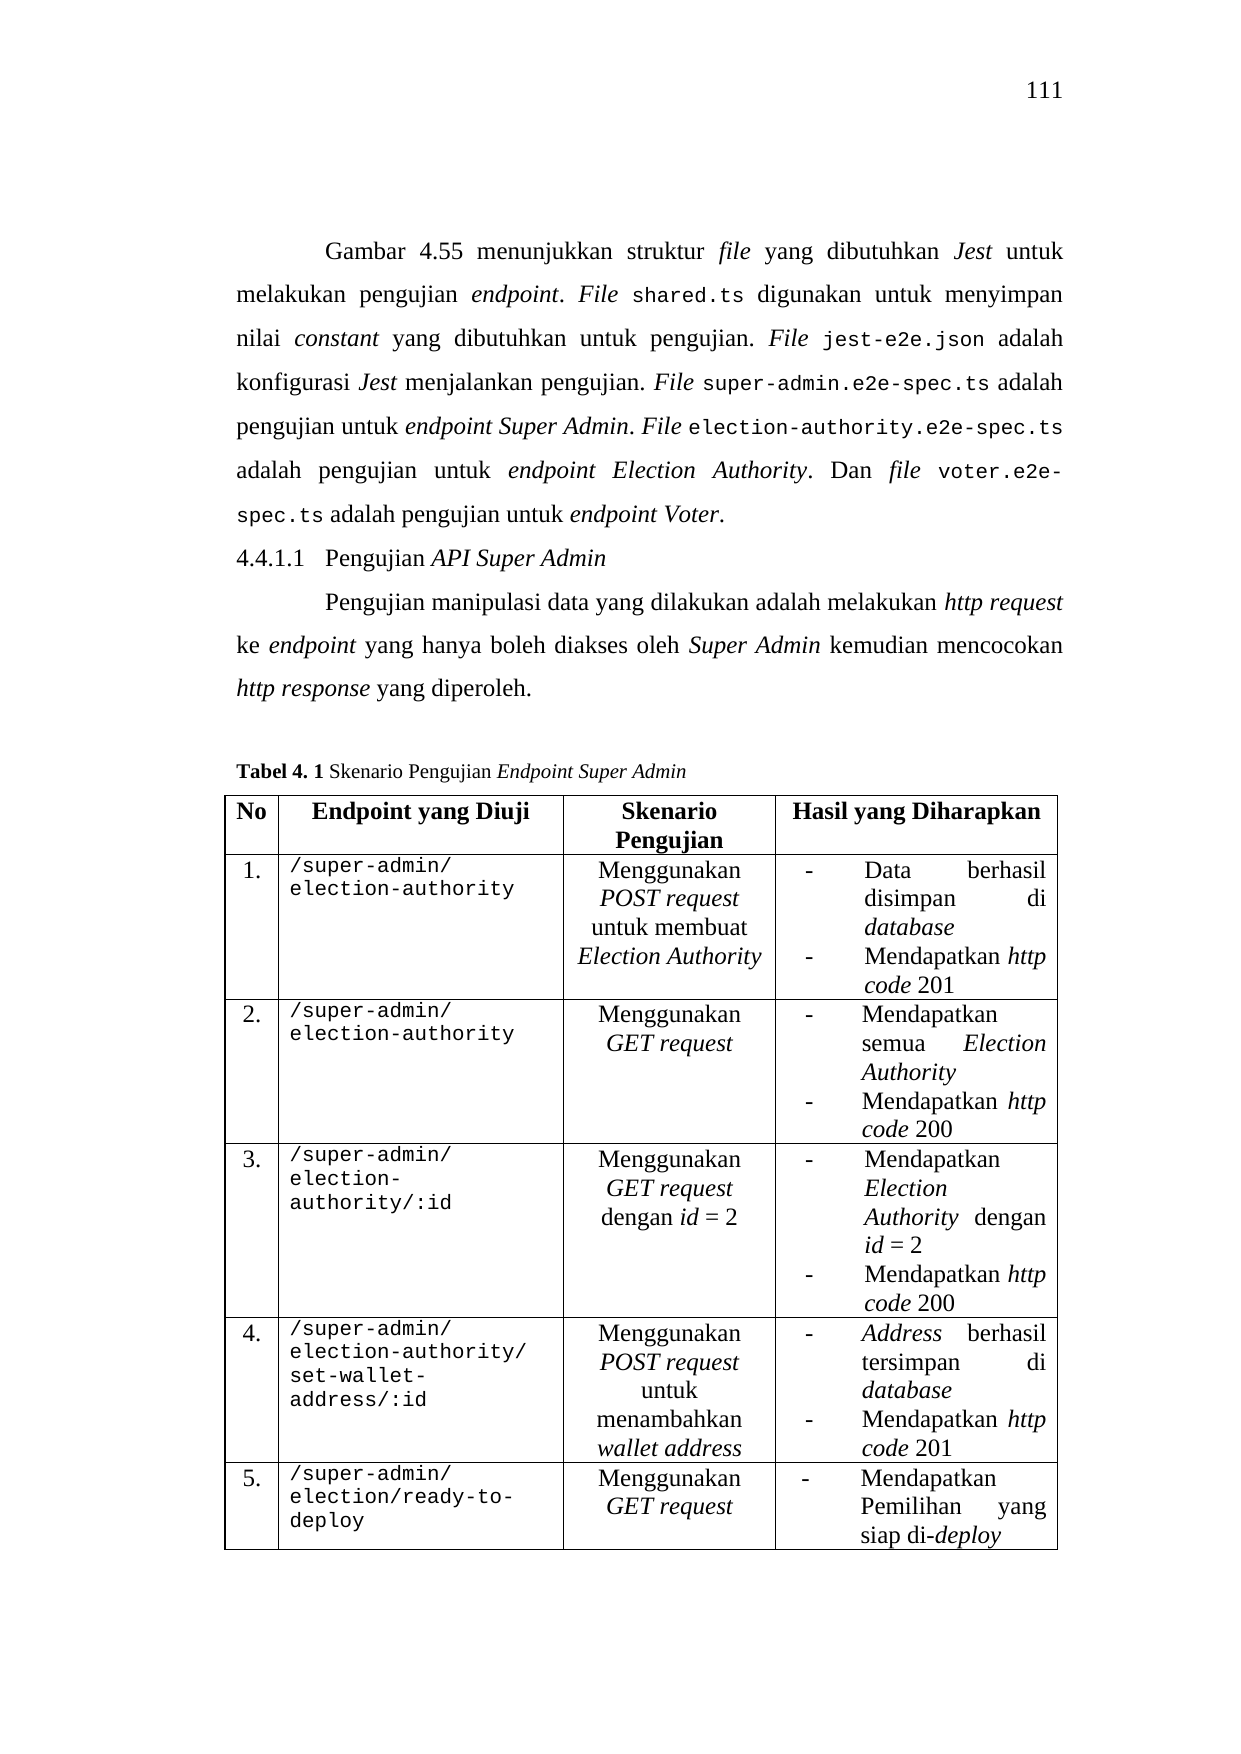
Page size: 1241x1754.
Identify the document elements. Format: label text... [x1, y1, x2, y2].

table_cell 3. [226, 1144, 278, 1317]
table_cell /super-admin/election-authority/:id [279, 1144, 563, 1317]
table_header No [226, 796, 278, 854]
table_cell Menggunakan GET request [564, 1000, 775, 1143]
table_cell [776, 1463, 1057, 1549]
table_cell 1. [226, 855, 278, 998]
table_cell 4. [226, 1318, 278, 1462]
list Pengujian API Super Admin [236, 543, 1063, 572]
table_cell Menggunakan POST request untuk membuat Election Authority [564, 855, 775, 998]
table_cell Address berhasil tersimpan di database Mendapatkan http code 201 [776, 1318, 1057, 1462]
table_cell Data berhasil disimpan di database Mendapatkan http code 201 [776, 855, 1057, 998]
table_cell Menggunakan GET request [564, 1463, 775, 1549]
table_cell Menggunakan POST request untuk menambahkan wallet address [564, 1318, 775, 1462]
text Gambar 4.55 menunjukkan struktur file yang dibutuhkan Jest untuk melakukan pengujian endpoint. File shared.ts digunakan untuk menyimpan nilai constant yang dibutuhkan untuk pengujian. File jest-e2e.json adalah konfigurasi Jest menjalankan pengujian. File super-admin.e2e-spec.ts adalah pengujian untuk endpoint Super Admin. File election-authority.e2e-spec.ts adalah pengujian untuk endpoint Election Authority. Dan file voter.e2e-spec.ts adalah pengujian untuk endpoint Voter. [236, 236, 1063, 529]
table_header Skenario Pengujian [564, 796, 775, 854]
table_cell Mendapatkan Election Authority dengan id = 2 Mendapatkan http code 200 [776, 1144, 1057, 1317]
list Pengujian manipulasi data yang dilakukan adalah melakukan http request ke endpoint yang hanya boleh diakses oleh Super Admin kemudian mencocokan http response yang diperoleh. [236, 587, 1063, 702]
table_cell 5. [226, 1463, 278, 1549]
table_cell Menggunakan GET request dengan id = 2 [564, 1144, 775, 1317]
table_cell Mendapatkan semua Election Authority Mendapatkan http code 200 [776, 1000, 1057, 1143]
table_cell /super-admin/election-authority [279, 855, 563, 998]
table_header Hasil yang Diharapkan [776, 796, 1057, 854]
table_cell /super-admin/election/ready-to-deploy [279, 1463, 563, 1549]
table_cell 2. [226, 1000, 278, 1143]
table_header Endpoint yang Diuji [279, 796, 563, 854]
table_cell /super-admin/election-authority/set-wallet-address/:id [279, 1318, 563, 1462]
text Tabel 4. 1 Skenario Pengujian Endpoint Super Admin [236, 759, 1063, 783]
table_cell /super-admin/election-authority [279, 1000, 563, 1143]
